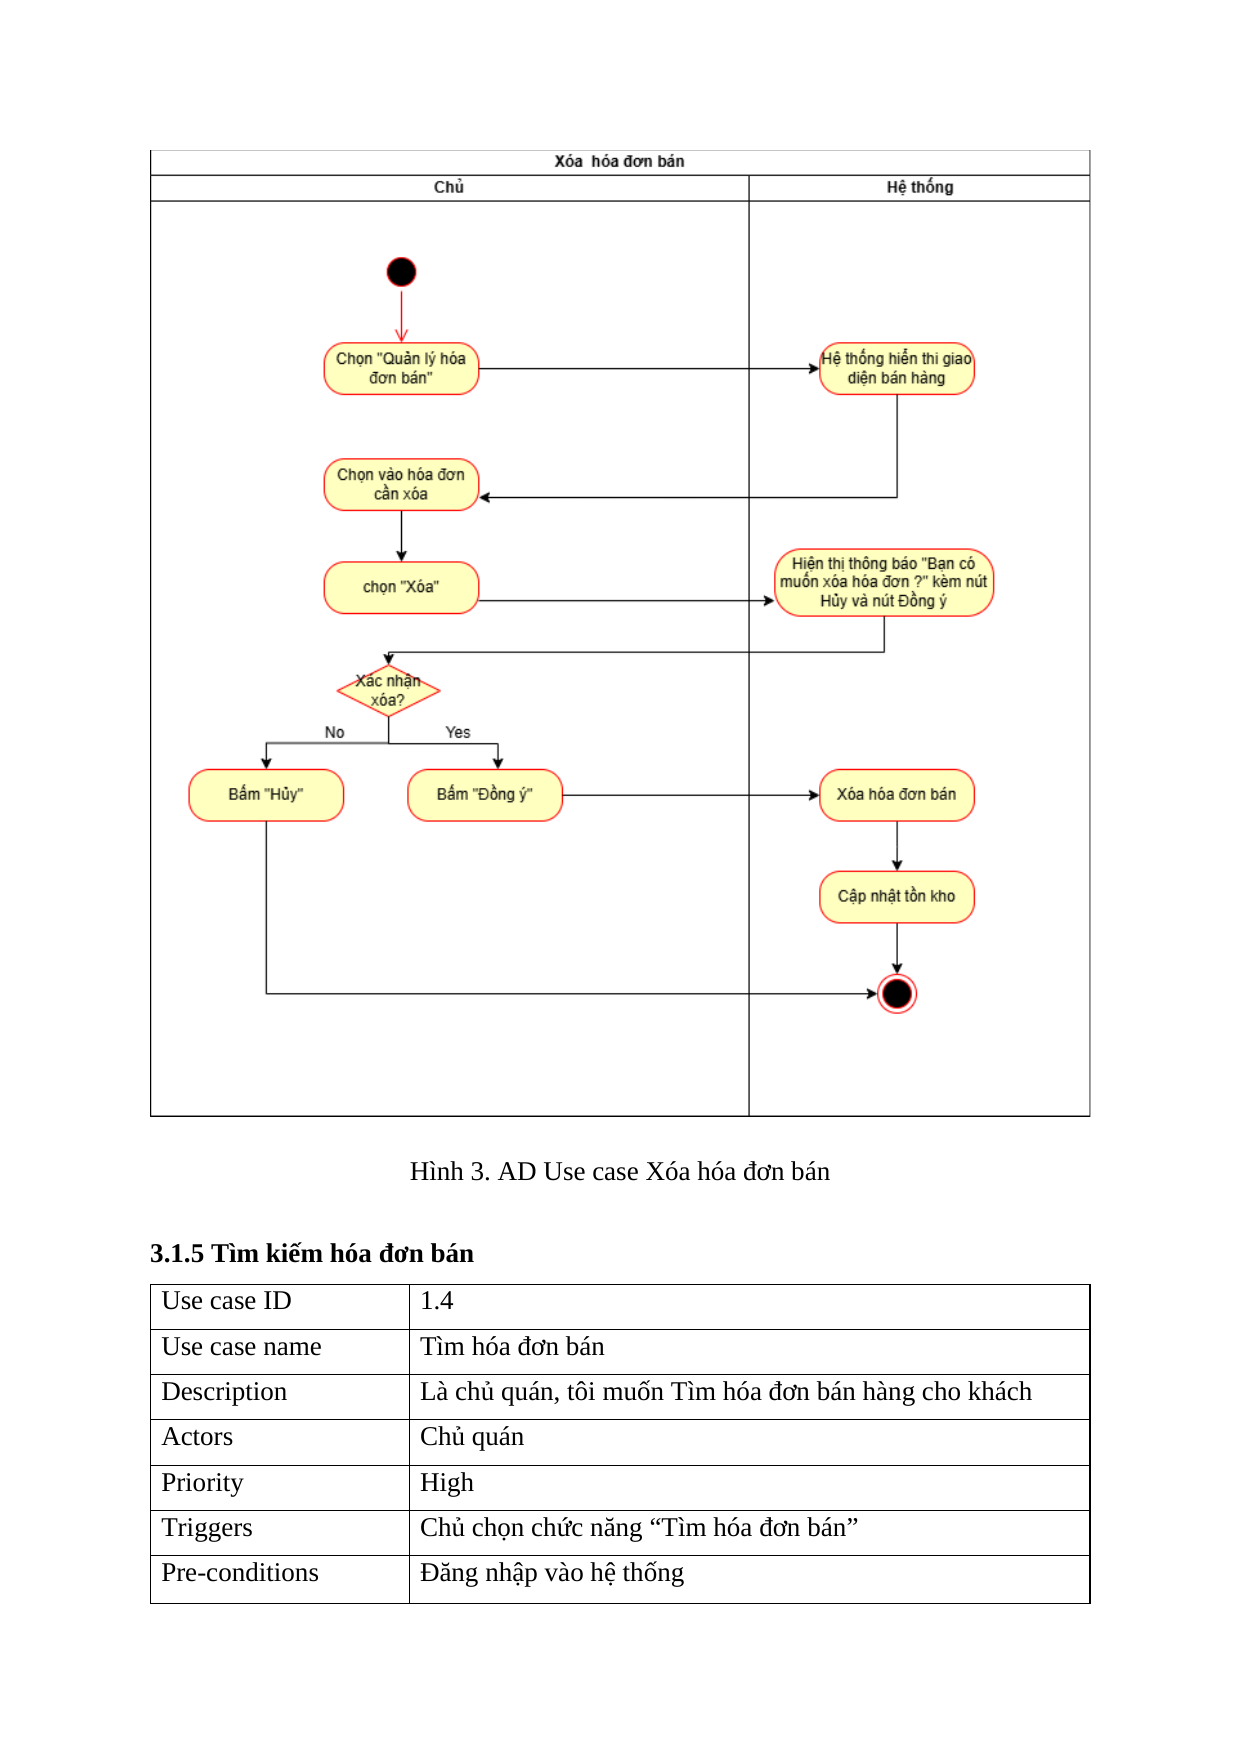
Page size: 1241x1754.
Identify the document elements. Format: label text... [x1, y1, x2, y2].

table_cell Use case name [151, 1330, 409, 1374]
table_cell Là chủ quán, tôi muốn Tìm hóa đơn bán hàng cho khách [410, 1375, 1089, 1419]
table_cell Chủ chọn chức năng “Tìm hóa đơn bán” [410, 1511, 1089, 1555]
table_header 1.4 [410, 1285, 1089, 1329]
text 3.1.5 Tìm kiếm hóa đơn bán [150, 1237, 1090, 1268]
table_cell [410, 1556, 1089, 1603]
table_cell High [410, 1466, 1089, 1510]
table_cell Pre-conditions [151, 1556, 409, 1603]
table_cell Priority [151, 1466, 409, 1510]
table_cell Tìm hóa đơn bán [410, 1330, 1089, 1374]
table_cell Triggers [151, 1511, 409, 1555]
table_header Use case ID [151, 1285, 409, 1329]
text Hình 3. AD Use case Xóa hóa đơn bán [150, 1154, 1090, 1186]
table_cell Chủ quán [410, 1420, 1089, 1465]
picture [150, 150, 1091, 1117]
table_cell Actors [151, 1420, 409, 1465]
table_cell Description [151, 1375, 409, 1419]
